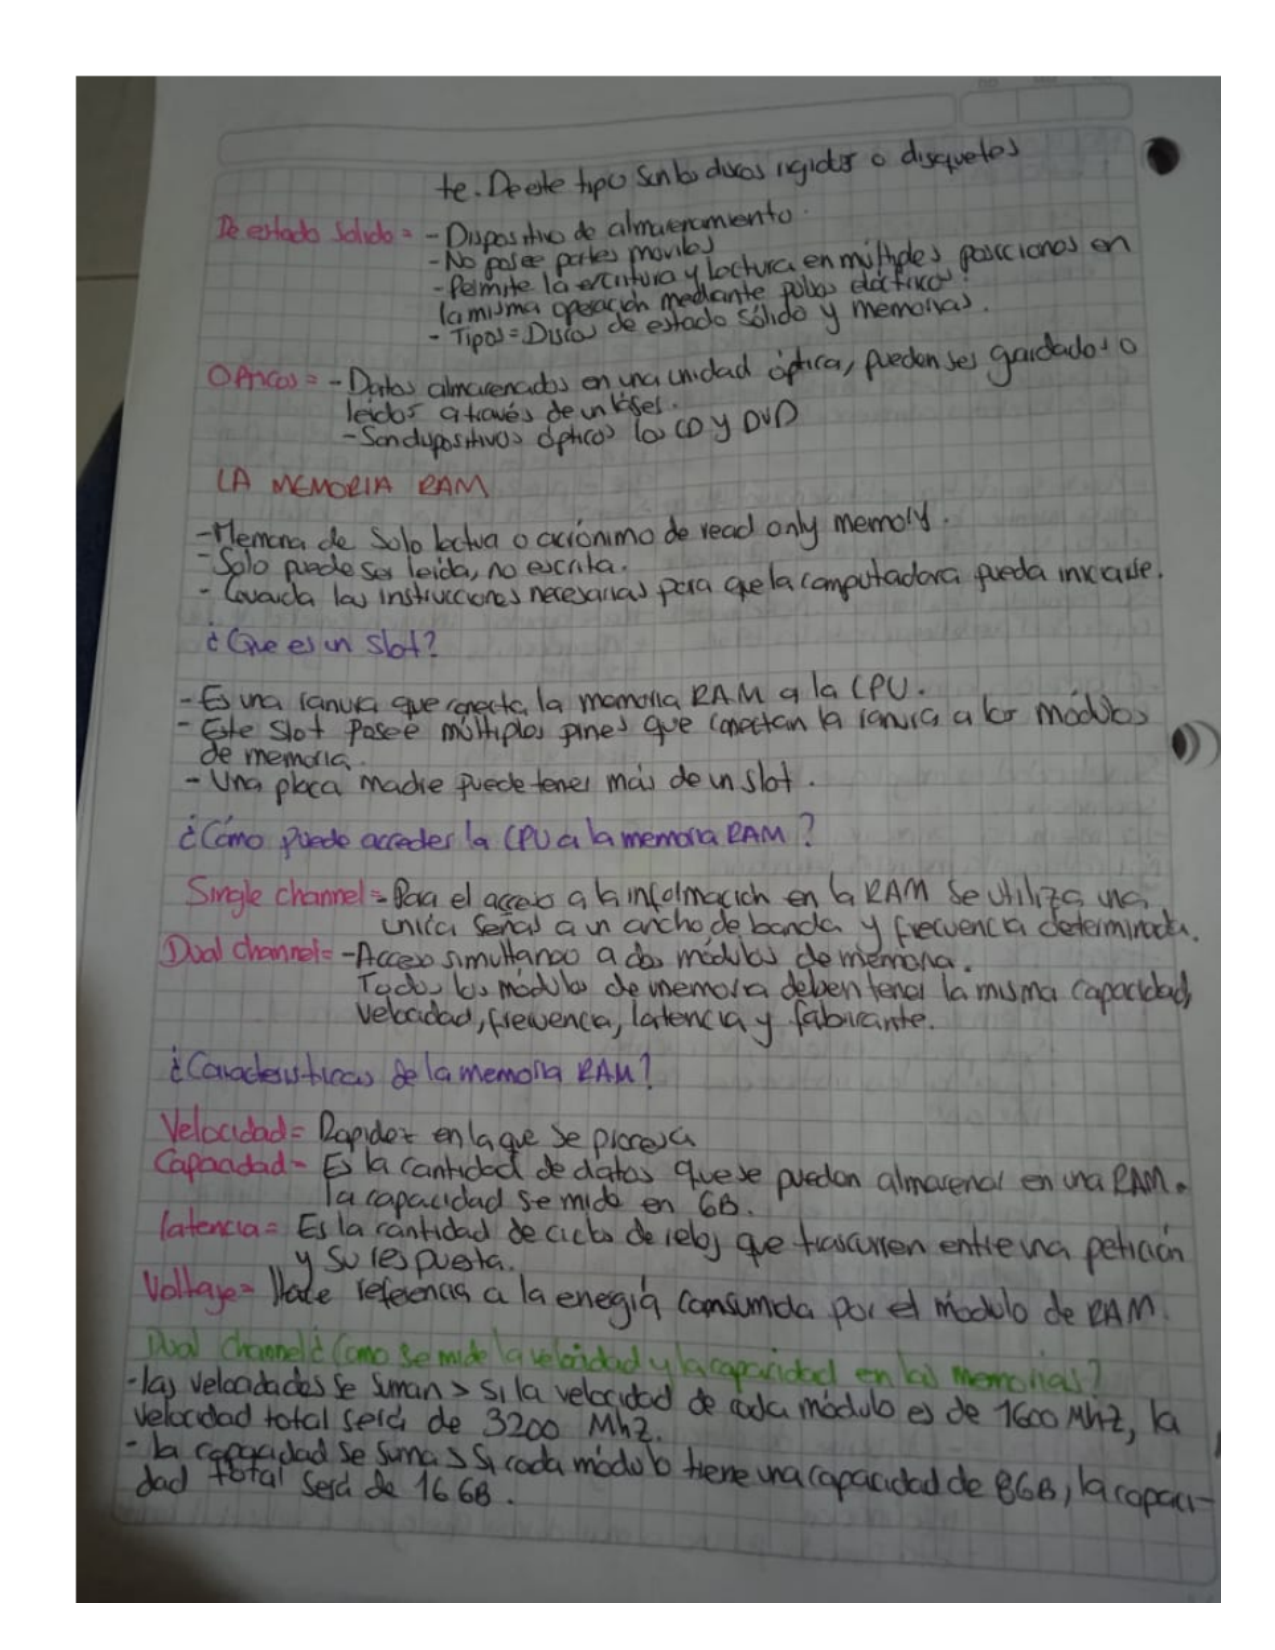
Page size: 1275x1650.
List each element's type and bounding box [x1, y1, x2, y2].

picture [77, 77, 1221, 1601]
